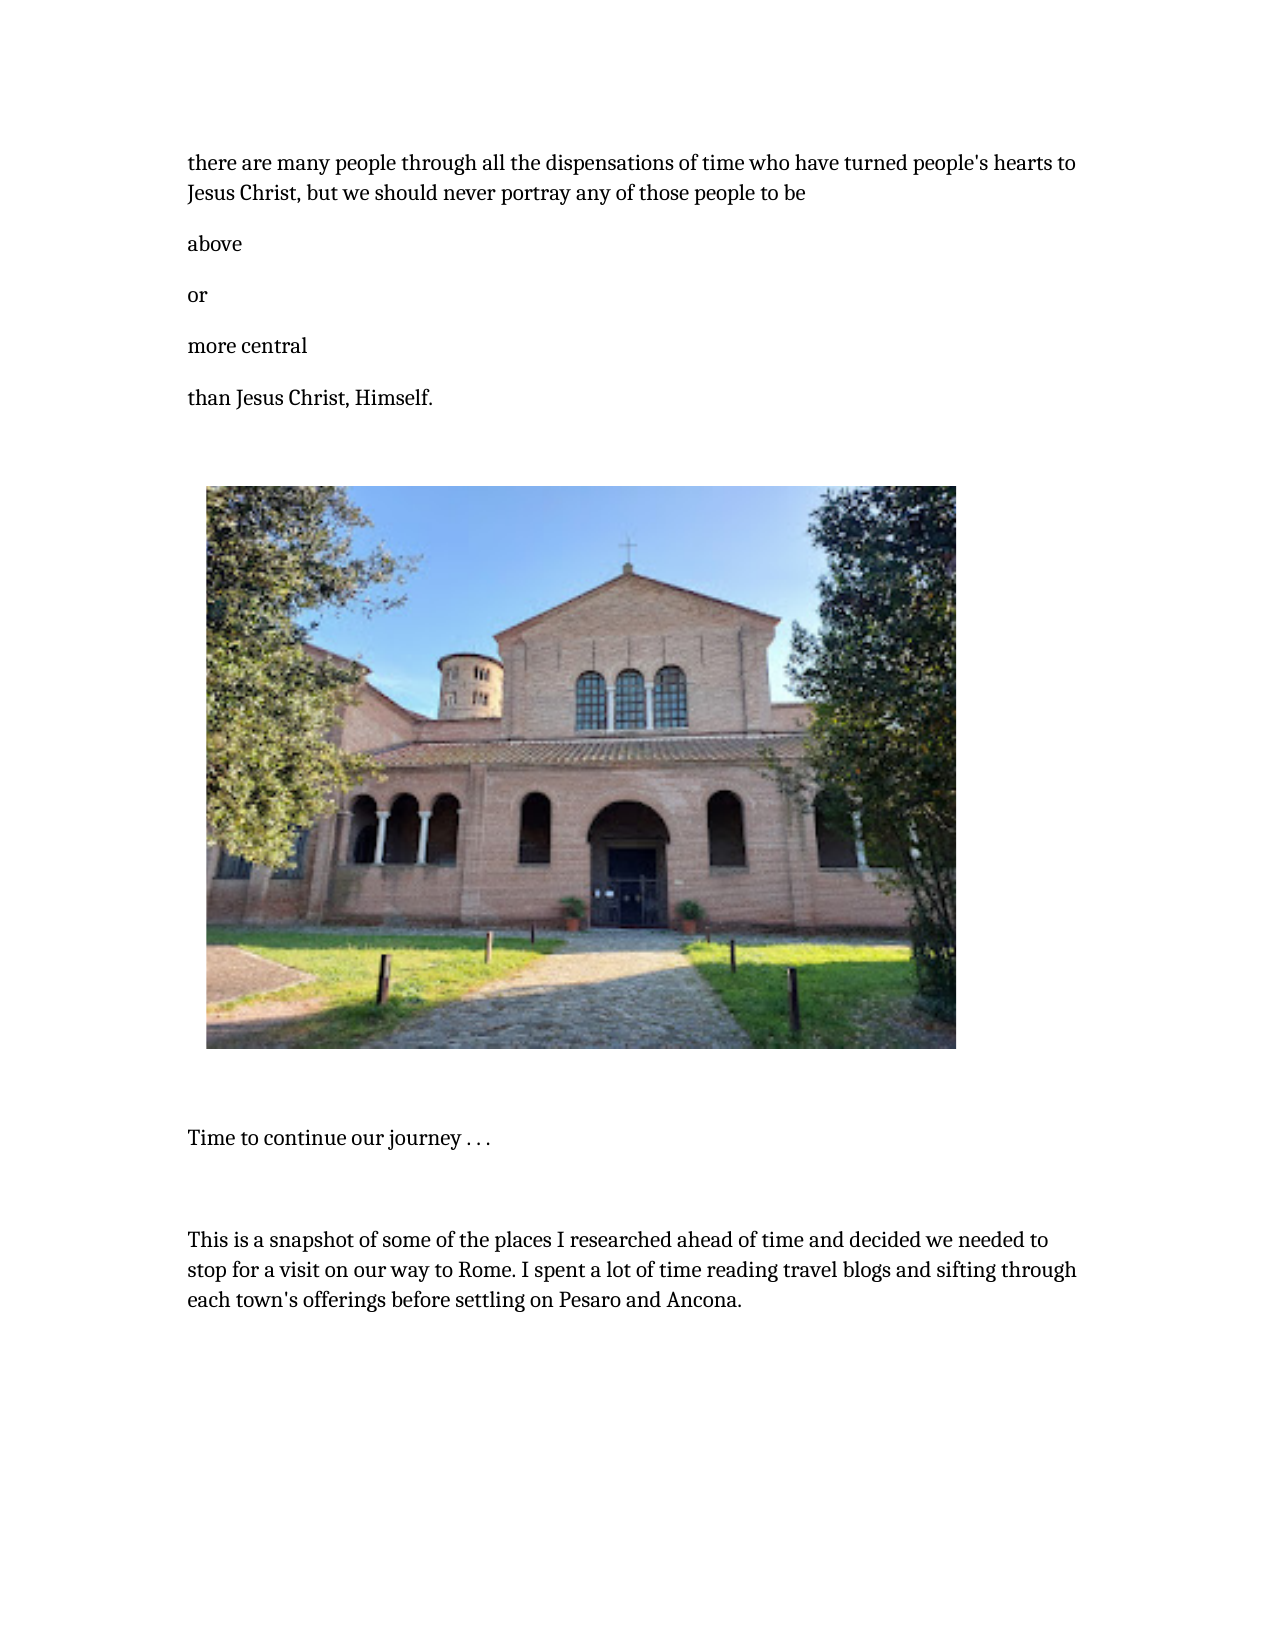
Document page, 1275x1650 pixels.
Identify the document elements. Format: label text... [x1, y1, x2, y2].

text than Jesus Christ, Himself. [187, 384, 1087, 411]
text above [187, 231, 1087, 258]
text This is a snapshot of some of the places I researched ahead of time and decided we needed to stop for a visit on our way to Rome. I spent a lot of time reading travel blogs and sifting through each town's offerings before settling on Pesaro and Ancona. [187, 1227, 1087, 1313]
picture [206, 486, 957, 1049]
text more central [187, 333, 1087, 360]
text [187, 150, 1087, 207]
text Time to continue our journey . . . [187, 1125, 1087, 1151]
text or [187, 282, 1087, 309]
